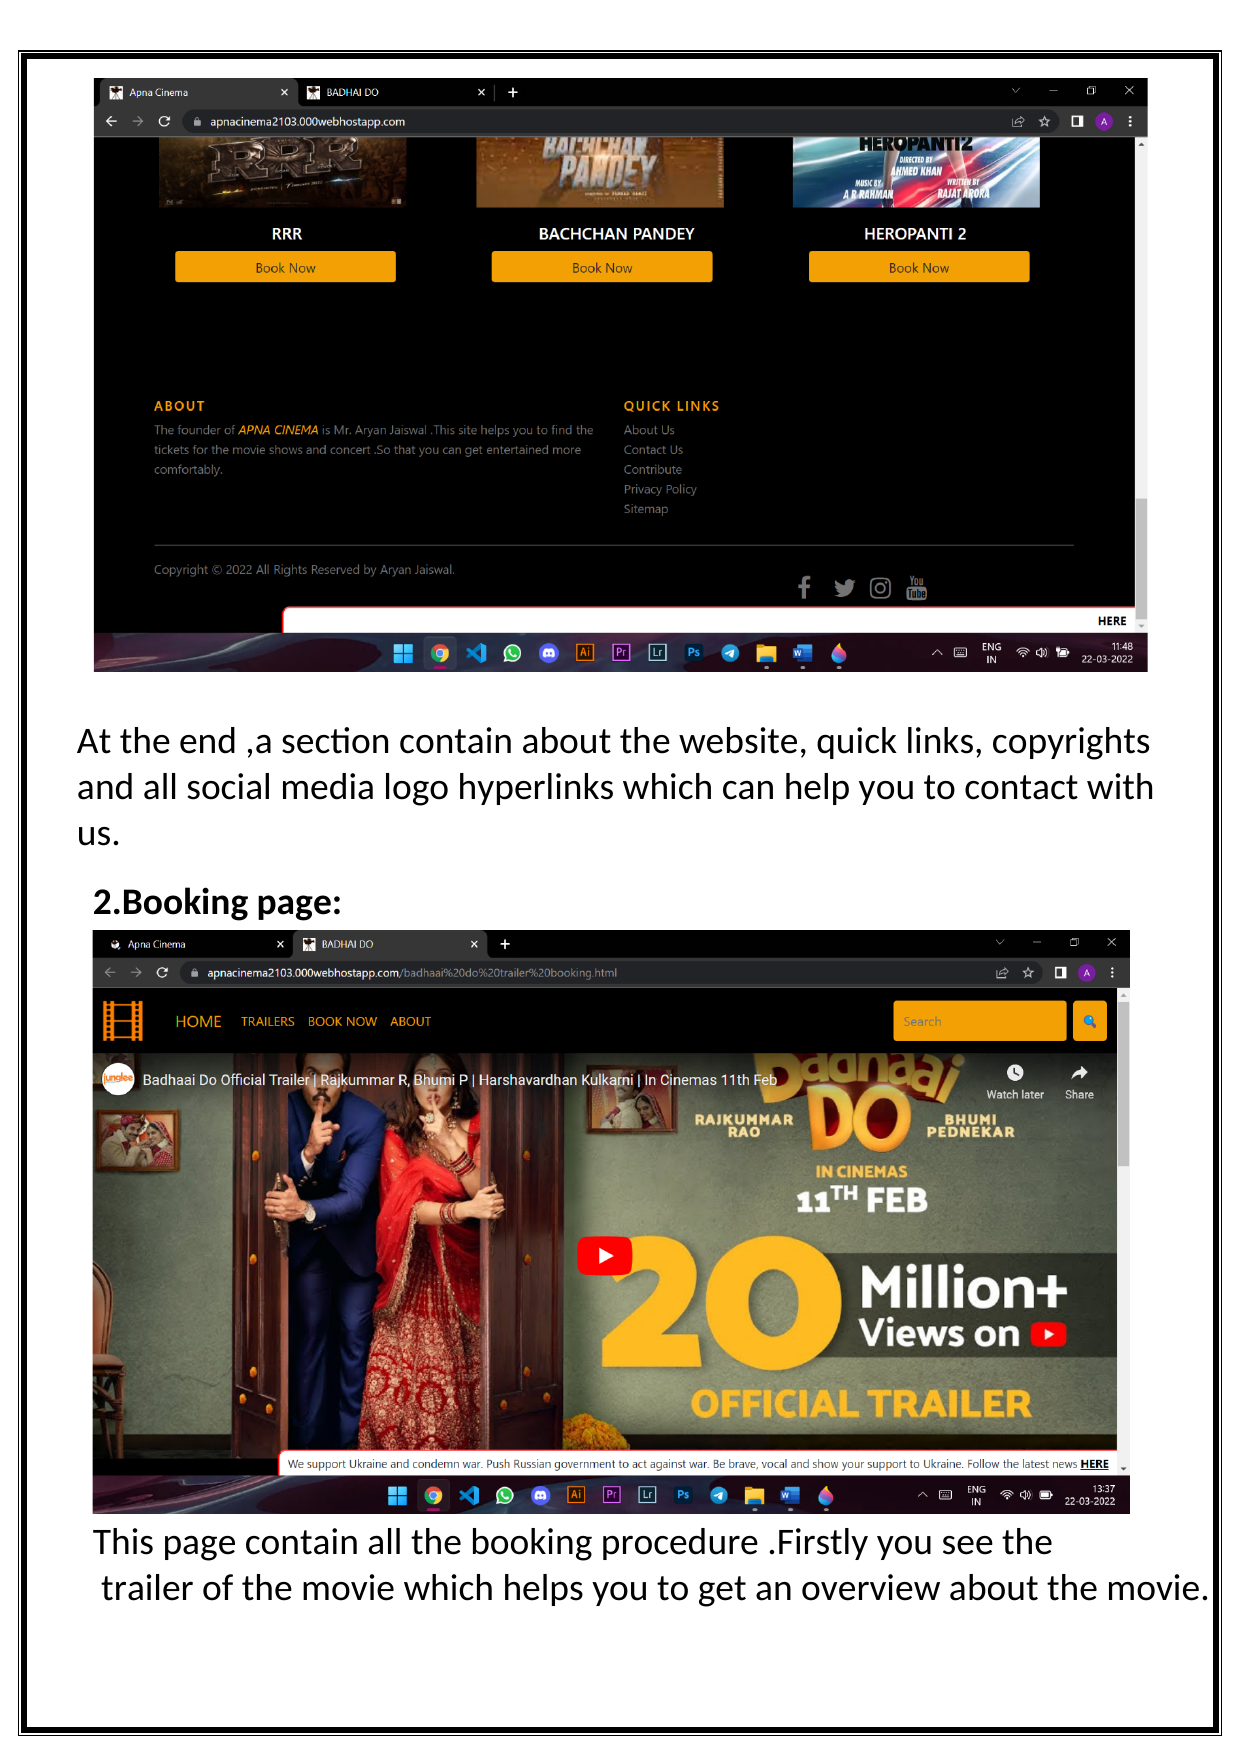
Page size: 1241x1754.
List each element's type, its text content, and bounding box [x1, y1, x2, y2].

picture [93, 78, 1148, 672]
list trailer of the movie which helps you to get an overview about the movie. [93, 1564, 1213, 1609]
text us. [27, 809, 1213, 855]
list 2.Booking page: [93, 878, 1213, 923]
list This page contain all the booking procedure .Firstly you see the [93, 1518, 1213, 1564]
text and all social media logo hyperlinks which can help you to contact with [27, 763, 1213, 809]
picture [92, 930, 1130, 1514]
text At the end ,a section contain about the website, quick links, copyrights [27, 717, 1213, 763]
